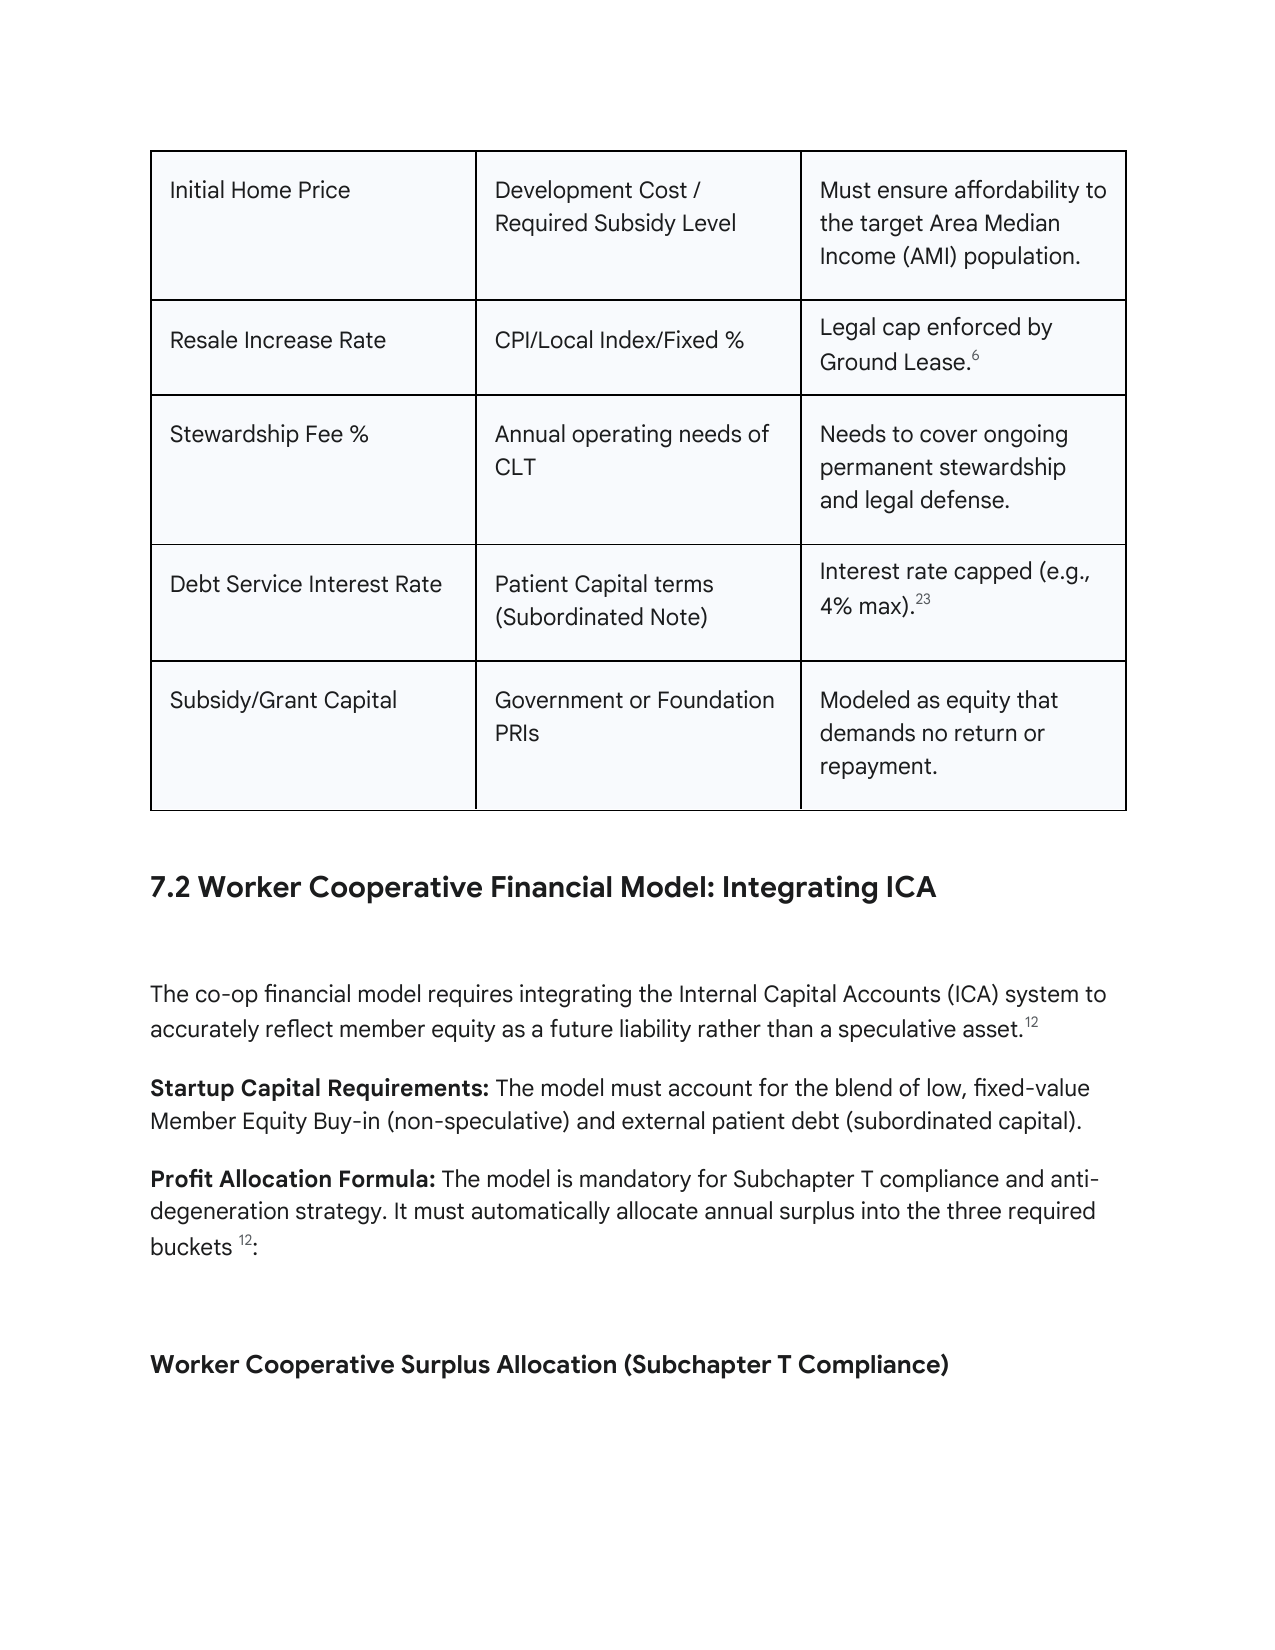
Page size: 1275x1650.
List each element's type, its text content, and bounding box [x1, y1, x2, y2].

table_cell Government or Foundation PRIs [477, 662, 800, 809]
table_cell Annual operating needs of CLT [477, 396, 800, 543]
subtitle Worker Cooperative Surplus Allocation (Subchapter T Compliance) [150, 1349, 1125, 1381]
table_cell CPI/Local Index/Fixed % [477, 301, 800, 394]
subtitle 7.2 Worker Cooperative Financial Model: Integrating ICA [150, 869, 1125, 905]
text Profit Allocation Formula: The model is mandatory for Subchapter T compliance and anti-degeneration strategy. It must automatically allocate annual surplus into the three required buckets 12: [150, 1165, 1125, 1262]
table_cell Subsidy/Grant Capital [152, 662, 475, 809]
table_cell Initial Home Price [152, 152, 475, 299]
table_cell Needs to cover ongoing permanent stewardship and legal defense. [802, 396, 1125, 543]
table_cell Legal cap enforced by Ground Lease.6 [802, 301, 1125, 394]
table_cell Modeled as equity that demands no return or repayment. [802, 662, 1125, 809]
table_cell Development Cost / Required Subsidy Level [477, 152, 800, 299]
text Startup Capital Requirements: The model must account for the blend of low, fixed-value Member Equity Buy-in (non-speculative) and external patient debt (subordinated capital). [150, 1074, 1125, 1136]
table_cell Interest rate capped (e.g., 4% max).23 [802, 545, 1125, 660]
table_cell Debt Service Interest Rate [152, 545, 475, 660]
table_cell Patient Capital terms (Subordinated Note) [477, 545, 800, 660]
table_cell Must ensure affordability to the target Area Median Income (AMI) population. [802, 152, 1125, 299]
table_cell Resale Increase Rate [152, 301, 475, 394]
text The co-op financial model requires integrating the Internal Capital Accounts (ICA) system to accurately reflect member equity as a future liability rather than a speculative asset.12 [150, 981, 1125, 1045]
table_cell Stewardship Fee % [152, 396, 475, 543]
